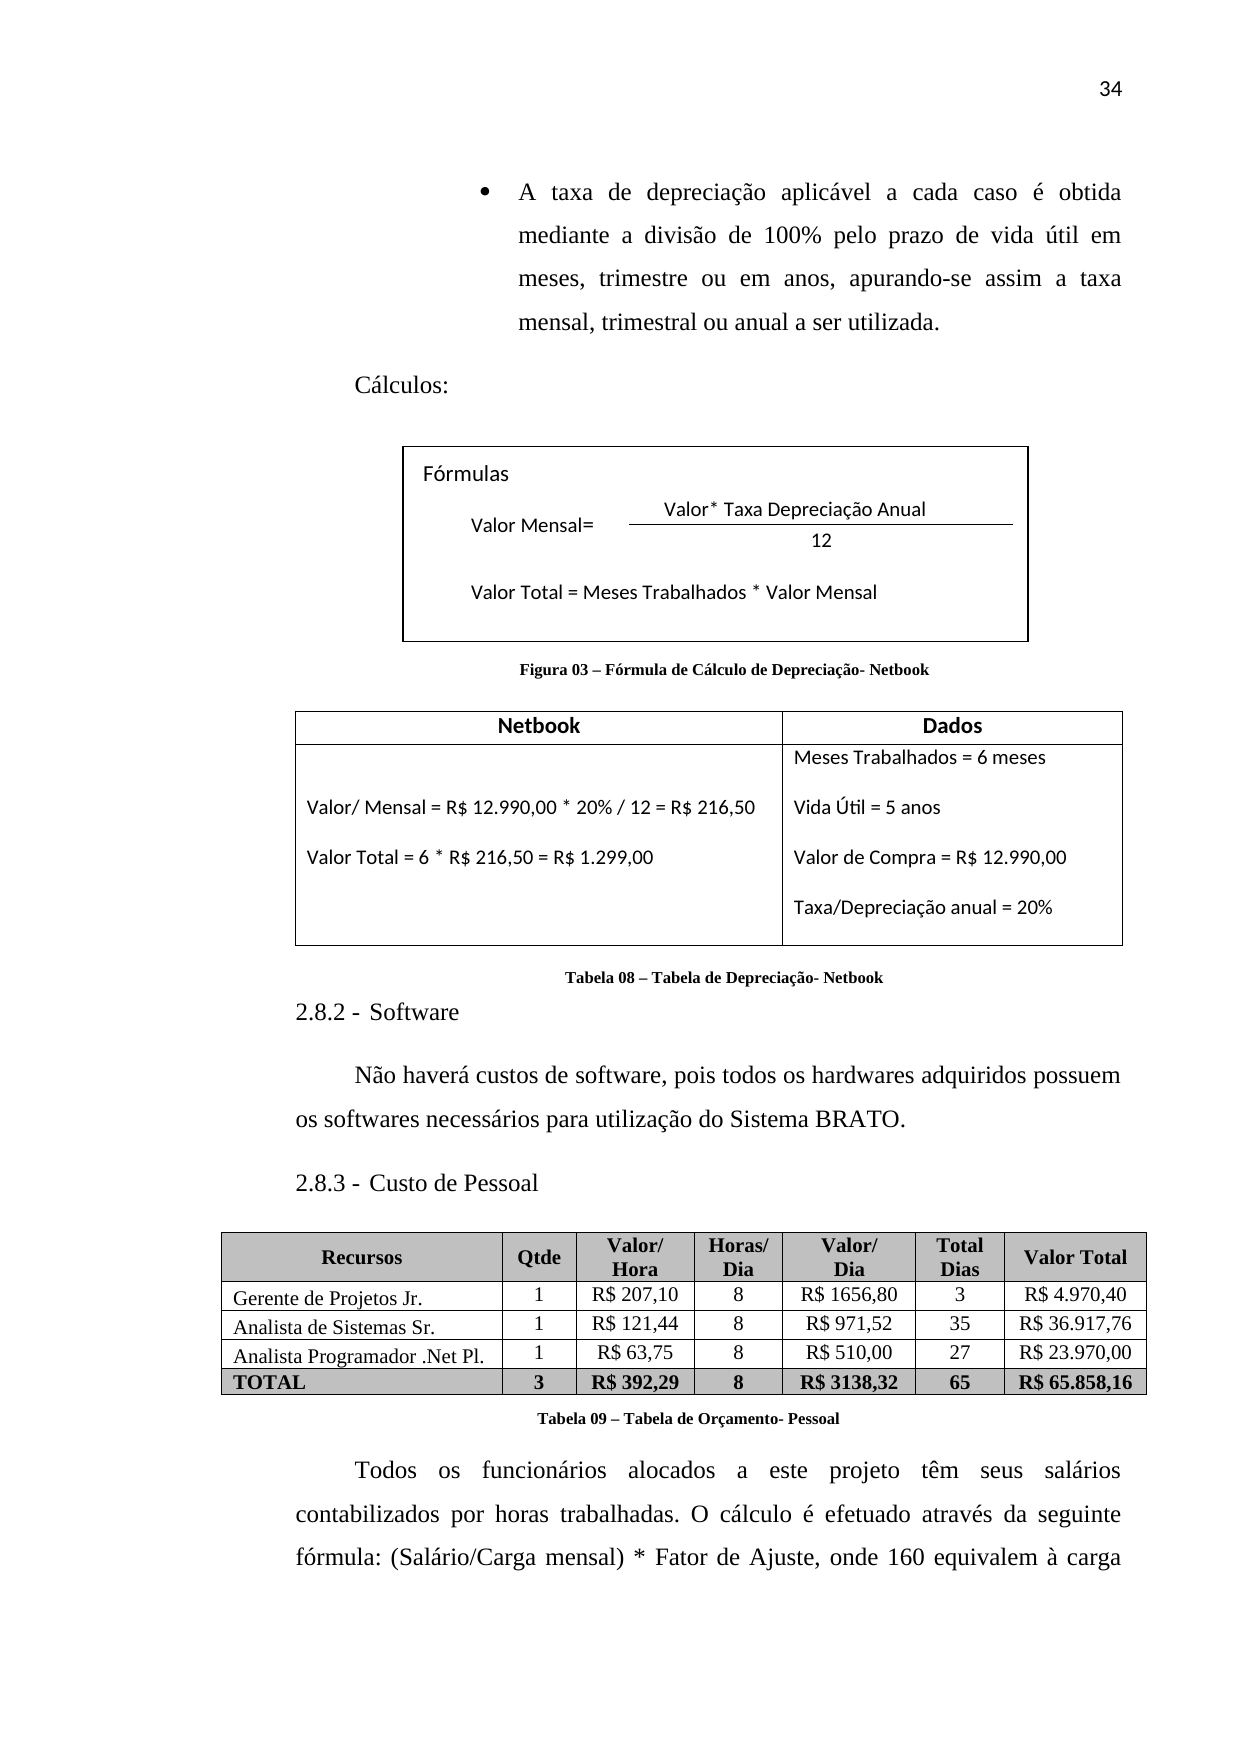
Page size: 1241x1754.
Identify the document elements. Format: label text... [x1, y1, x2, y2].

table_cell 35 [916, 1311, 1004, 1339]
text Cálculos: [295, 371, 1122, 399]
table_cell R$ 1656,80 [783, 1282, 915, 1310]
table_cell Valor/ Mensal = R$ 12.990,00 * 20% / 12 = R$ 216,50 Valor Total = 6 * R$ 216,50 = R$ 1.299,00 [296, 745, 782, 944]
table_cell R$ 971,52 [783, 1311, 915, 1339]
table_cell R$ 65.858,16 [1005, 1369, 1146, 1394]
text Software [295, 997, 1122, 1025]
table_cell TOTAL [222, 1369, 502, 1394]
table_cell R$ 207,10 [577, 1282, 694, 1310]
table_cell 8 [695, 1282, 782, 1310]
table_header Horas/Dia [695, 1233, 782, 1281]
table_cell 8 [695, 1369, 782, 1394]
table_header Qtde [503, 1233, 576, 1281]
table_cell R$ 36.917,76 [1005, 1311, 1146, 1339]
table_header Total Dias [916, 1233, 1004, 1281]
table_header Valor/ Dia [783, 1233, 915, 1281]
table_cell 3 [916, 1282, 1004, 1310]
table_cell R$ 121,44 [577, 1311, 694, 1339]
table_cell 8 [695, 1311, 782, 1339]
table_cell Analista Programador .Net Pl. [222, 1340, 502, 1368]
table_cell 1 [503, 1340, 576, 1368]
table_header Valor/ Hora [577, 1233, 694, 1281]
table_cell Analista de Sistemas Sr. [222, 1311, 502, 1339]
table_cell R$ 23.970,00 [1005, 1340, 1146, 1368]
table_cell R$ 63,75 [577, 1340, 694, 1368]
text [295, 1456, 1122, 1571]
table_cell R$ 392,29 [577, 1369, 694, 1394]
table_header Dados [783, 712, 1122, 743]
table_cell R$ 4.970,40 [1005, 1282, 1146, 1310]
table_cell Gerente de Projetos Jr. [222, 1282, 502, 1310]
table_cell 27 [916, 1340, 1004, 1368]
text Custo de Pessoal [295, 1168, 1122, 1196]
table_cell 1 [503, 1282, 576, 1310]
table_header Valor Total [1005, 1233, 1146, 1281]
table_cell R$ 510,00 [783, 1340, 915, 1368]
text Não haverá custos de software, pois todos os hardwares adquiridos possuem os softwares necessários para utilização do Sistema BRATO. [295, 1061, 1122, 1132]
table_cell Meses Trabalhados = 6 meses Vida Útil = 5 anos Valor de Compra = R$ 12.990,00 Taxa/Depreciação anual = 20% [783, 745, 1122, 944]
table_cell 65 [916, 1369, 1004, 1394]
table_header Recursos [222, 1233, 502, 1281]
list A taxa de depreciação aplicável a cada caso é obtida mediante a divisão de 100% pelo prazo de vida útil em meses, trimestre ou em anos, apurando-se assim a taxa mensal, trimestral ou anual a ser utilizada. [481, 177, 1122, 335]
table_header Netbook [296, 712, 782, 743]
table_cell 1 [503, 1311, 576, 1339]
table_cell R$ 3138,32 [783, 1369, 915, 1394]
table_cell 8 [695, 1340, 782, 1368]
table_cell 3 [503, 1369, 576, 1394]
